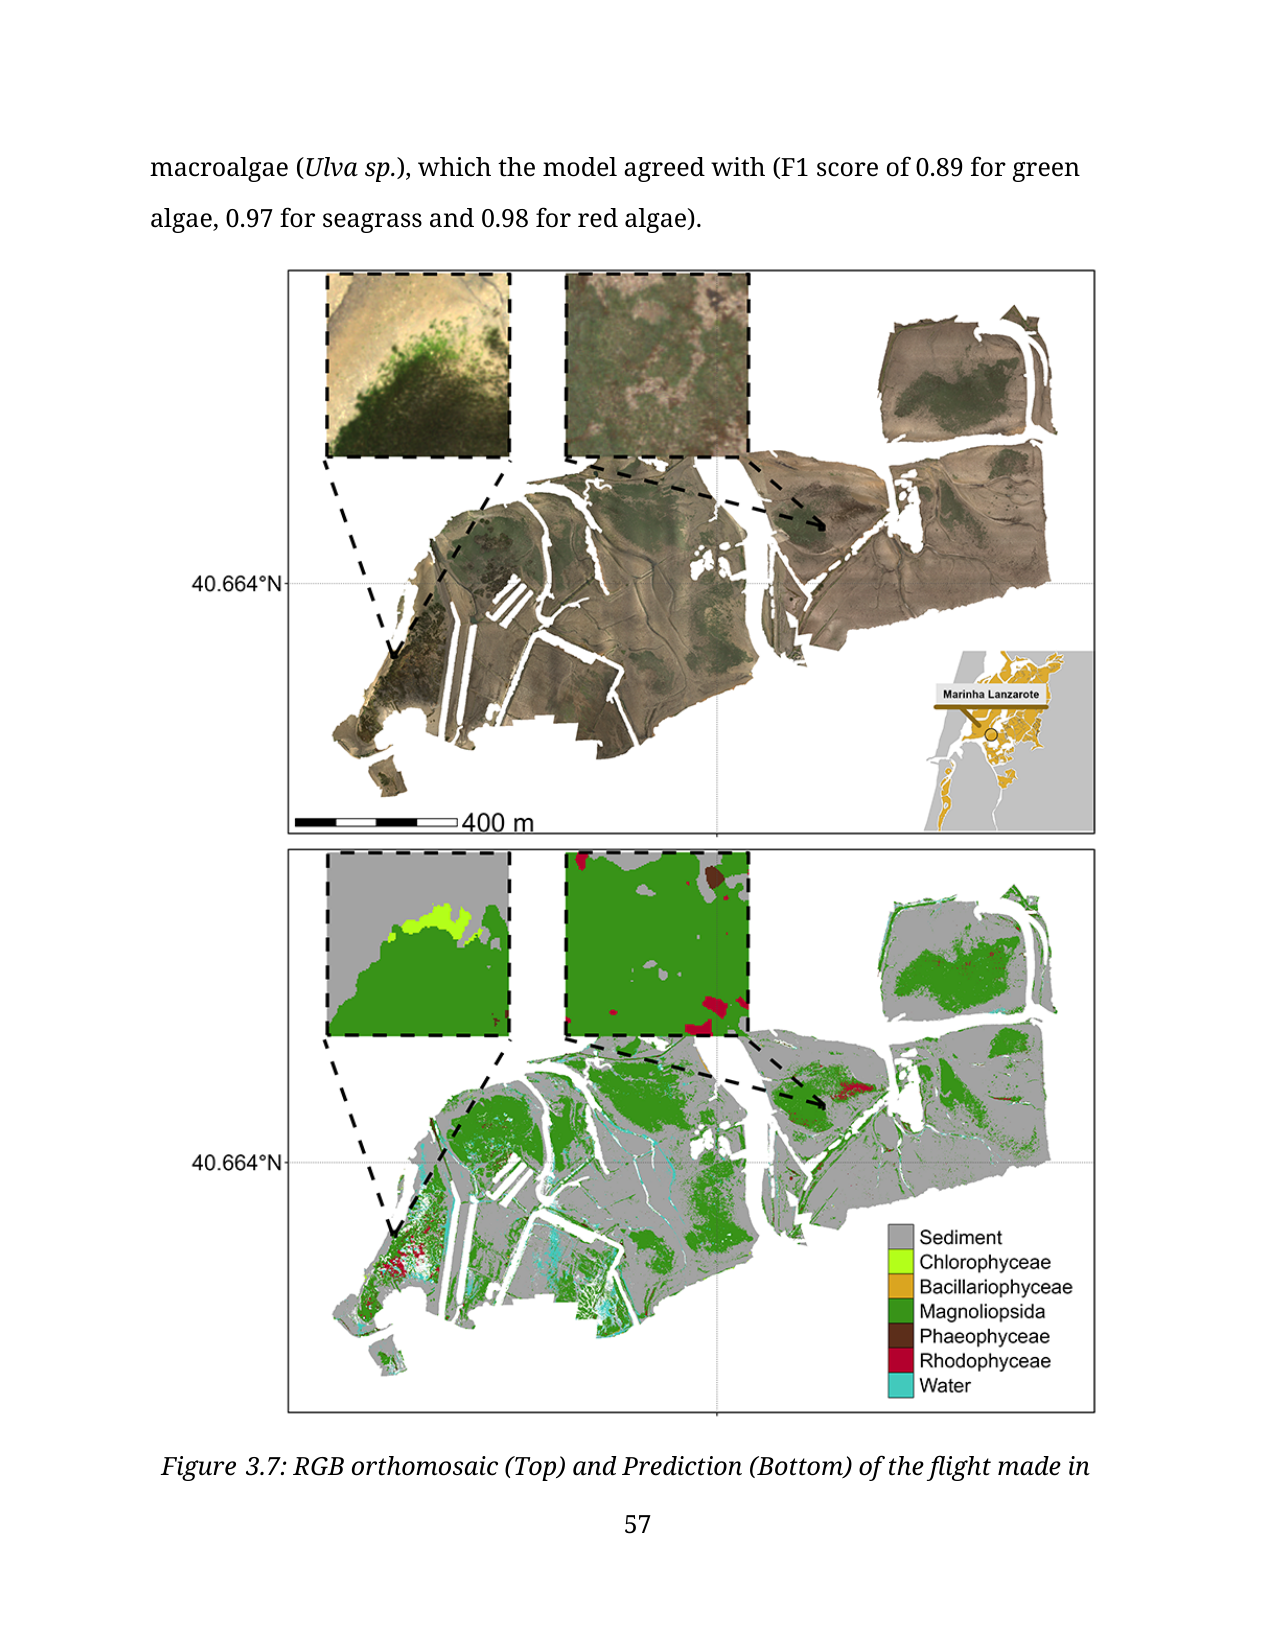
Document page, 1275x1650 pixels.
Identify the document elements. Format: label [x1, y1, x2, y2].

text [150, 150, 1125, 235]
picture [180, 258, 1107, 1428]
table_header [150, 258, 1125, 1483]
